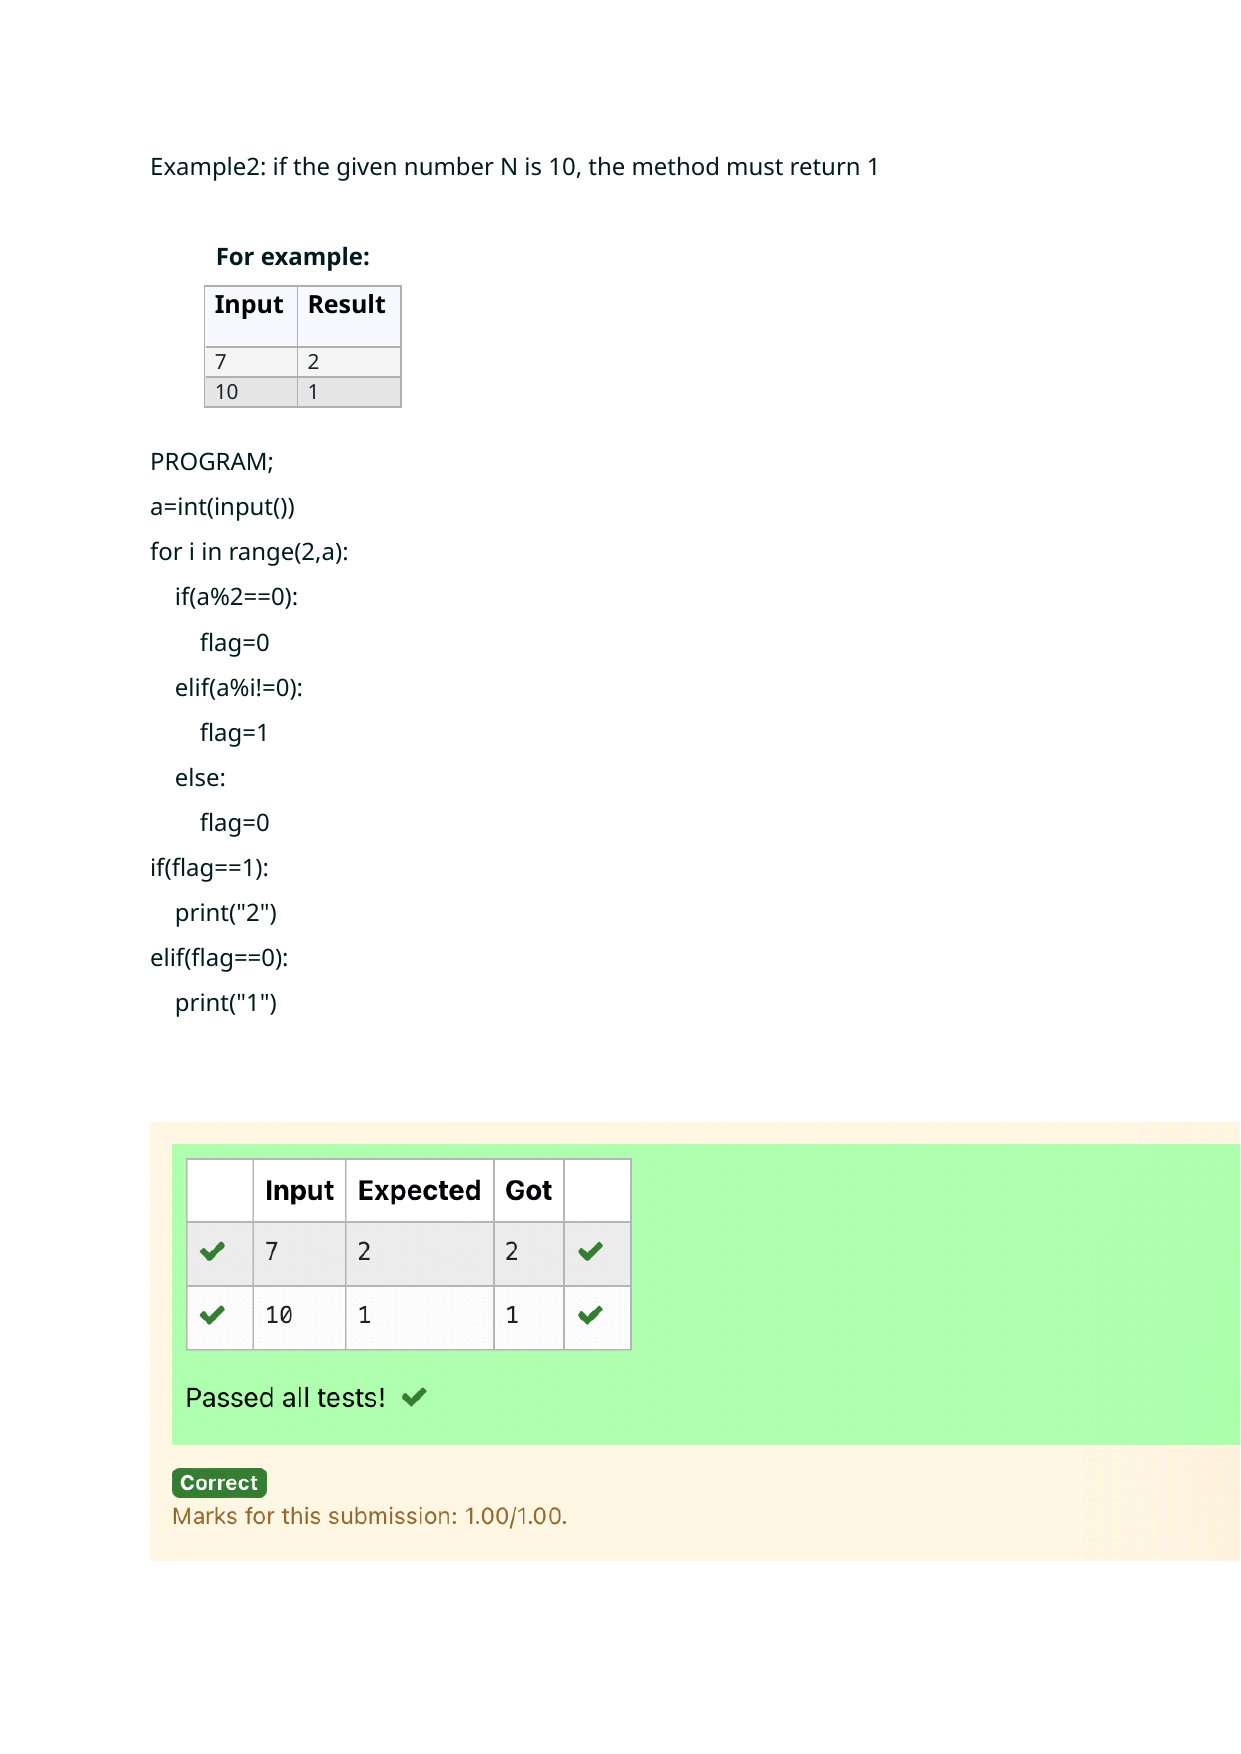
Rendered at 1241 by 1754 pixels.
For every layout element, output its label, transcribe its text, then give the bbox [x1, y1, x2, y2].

text flag=0 [150, 806, 1090, 838]
text elif(flag==0): [150, 941, 1090, 974]
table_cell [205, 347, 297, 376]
text for i in range(2,a): [150, 535, 1090, 568]
text if(flag==1): [150, 851, 1090, 883]
picture [150, 1121, 1241, 1561]
text print("1") [150, 986, 1090, 1019]
text Example2: if the given number N is 10, the method must return 1 [150, 150, 1090, 183]
text elif(a%i!=0): [150, 670, 1090, 703]
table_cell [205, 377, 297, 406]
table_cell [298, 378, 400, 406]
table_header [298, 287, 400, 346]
text flag=1 [150, 716, 1090, 748]
text For example: [216, 240, 1090, 273]
text flag=0 [150, 625, 1090, 658]
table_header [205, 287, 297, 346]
text if(a%2==0): [150, 580, 1090, 613]
text else: [150, 761, 1090, 793]
text a=int(input()) [150, 490, 1090, 523]
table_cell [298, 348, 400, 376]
text PROGRAM; [150, 445, 1090, 477]
text print("2") [150, 896, 1090, 928]
